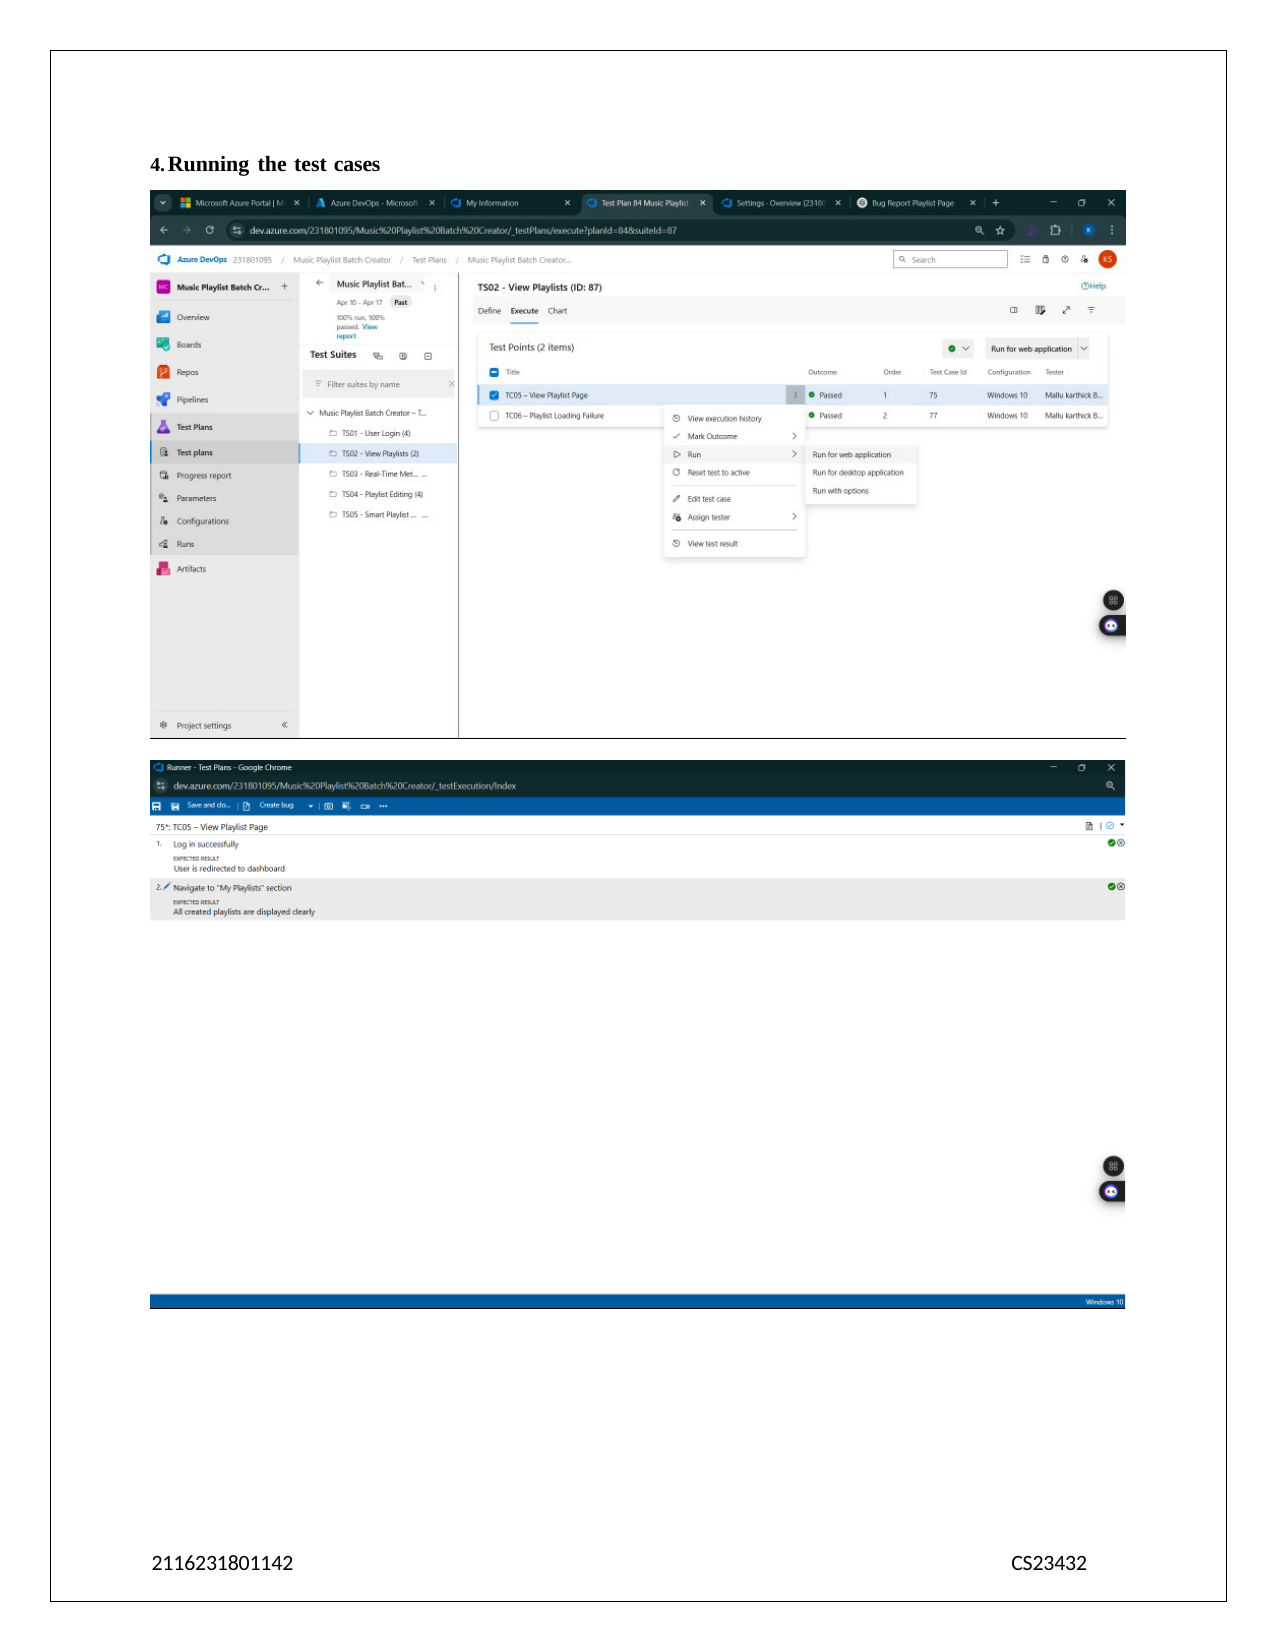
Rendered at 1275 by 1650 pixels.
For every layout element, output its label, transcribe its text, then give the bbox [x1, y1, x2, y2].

list Running the test cases [150, 151, 1162, 176]
picture [150, 190, 1126, 739]
picture [150, 760, 1125, 1309]
